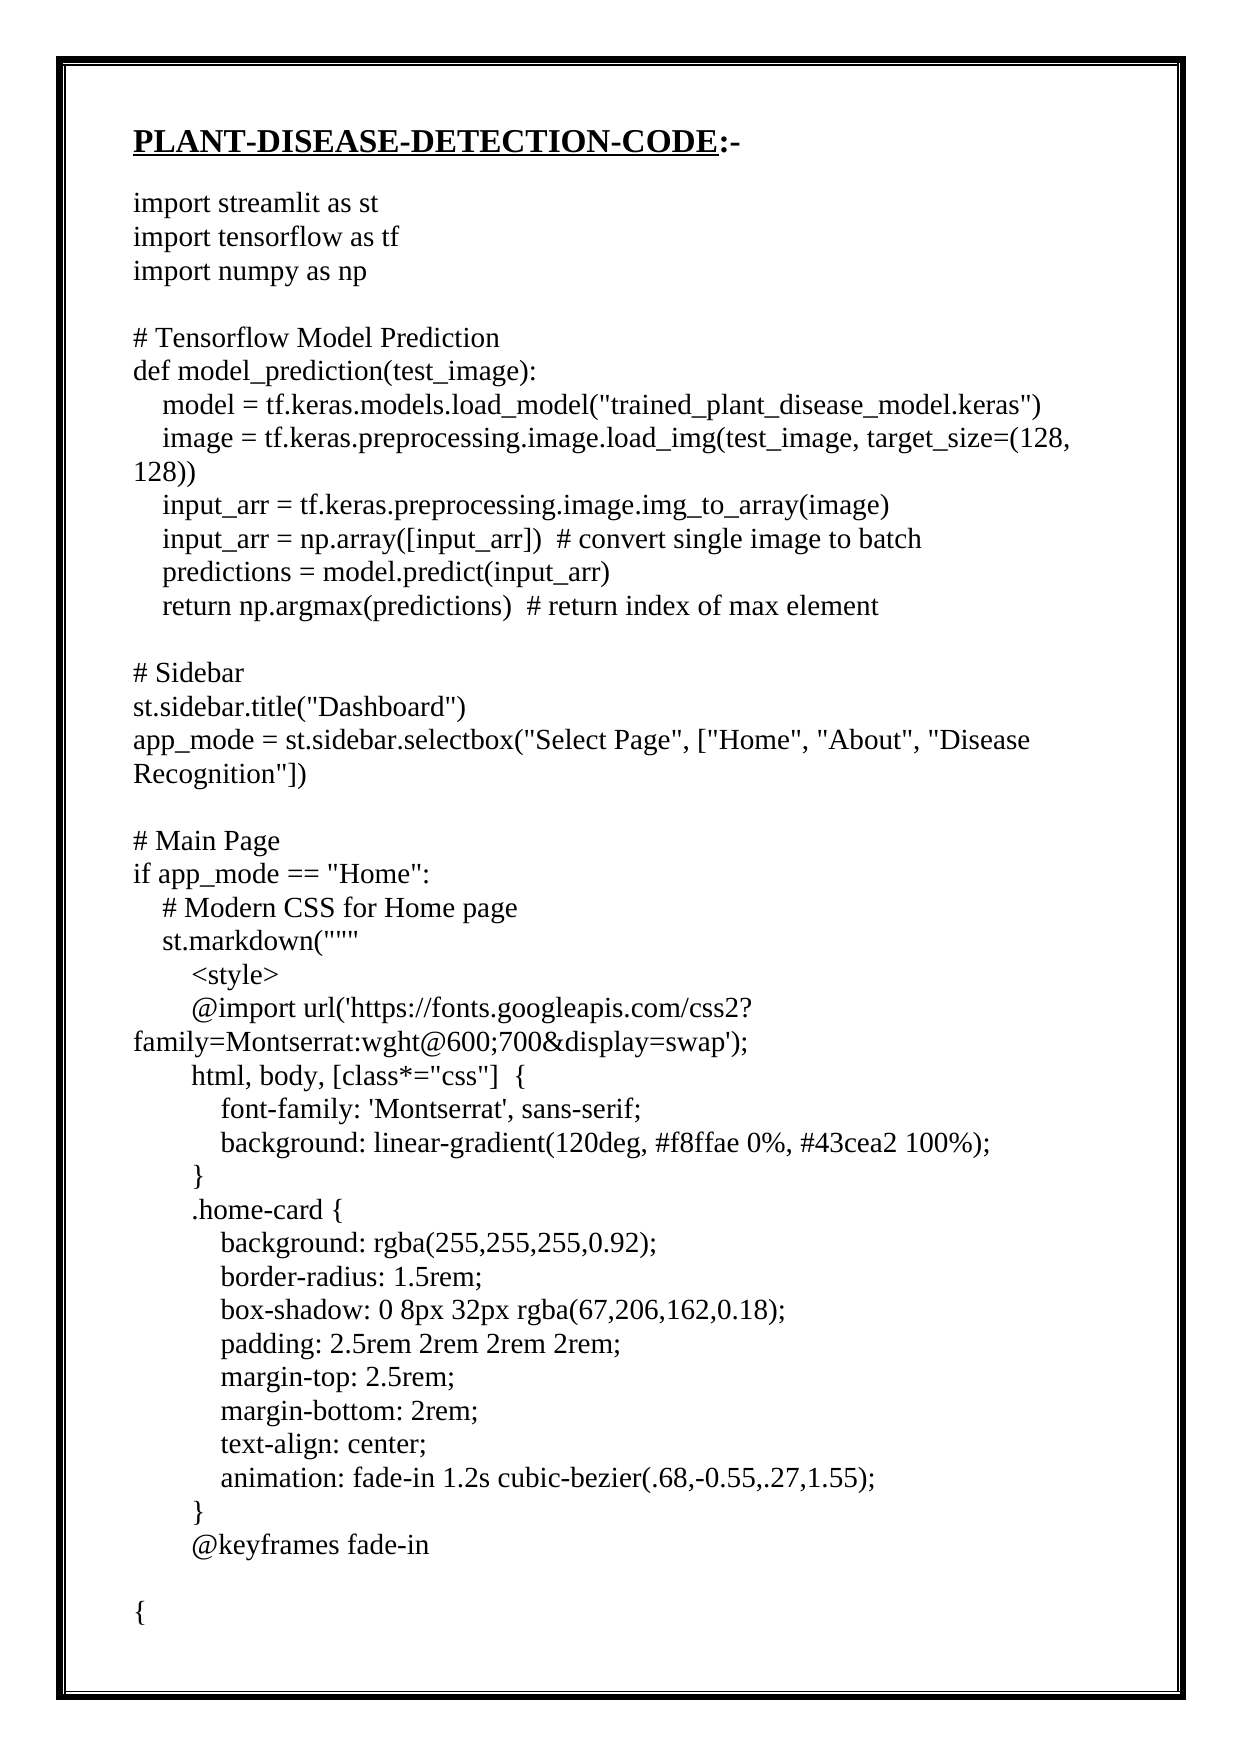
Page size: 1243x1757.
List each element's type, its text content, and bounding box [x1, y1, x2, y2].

text # Modern CSS for Home page [133, 890, 1110, 923]
text font-family: 'Montserrat', sans-serif; [133, 1091, 1110, 1125]
text box-shadow: 0 8px 32px rgba(67,206,162,0.18); [133, 1292, 1110, 1326]
text @keyframes fade-in [133, 1527, 1110, 1561]
text app_mode = st.sidebar.selectbox("Select Page", ["Home", "About", "Disease Recognition"]) [133, 722, 1110, 789]
text <style> [133, 957, 1110, 991]
text html, body, [class*="css"] { [133, 1058, 1110, 1091]
text model = tf.keras.models.load_model("trained_plant_disease_model.keras") [133, 387, 1110, 420]
text border-radius: 1.5rem; [133, 1259, 1110, 1292]
text import tensorflow as tf [133, 219, 1110, 253]
text def model_prediction(test_image): [133, 353, 1110, 387]
text image = tf.keras.preprocessing.image.load_img(test_image, target_size=(128, 128)) [133, 420, 1110, 487]
text background: linear-gradient(120deg, #f8ffae 0%, #43cea2 100%); [133, 1125, 1110, 1158]
text animation: fade-in 1.2s cubic-bezier(.68,-0.55,.27,1.55); [133, 1460, 1110, 1494]
text margin-bottom: 2rem; [133, 1393, 1110, 1427]
text input_arr = tf.keras.preprocessing.image.img_to_array(image) [133, 487, 1110, 521]
text input_arr = np.array([input_arr]) # convert single image to batch [133, 521, 1110, 554]
text } [133, 1494, 1110, 1527]
text st.sidebar.title("Dashboard") [133, 689, 1110, 722]
text .home-card { [133, 1192, 1110, 1225]
text text-align: center; [133, 1427, 1110, 1460]
text # Sidebar [133, 655, 1110, 689]
text if app_mode == "Home": [133, 856, 1110, 890]
text # Main Page [133, 823, 1110, 856]
text background: rgba(255,255,255,0.92); [133, 1225, 1110, 1259]
text margin-top: 2.5rem; [133, 1359, 1110, 1393]
text PLANT-DISEASE-DETECTION-CODE:- [133, 121, 1110, 159]
text st.markdown(""" [133, 923, 1110, 957]
text @import url('https://fonts.googleapis.com/css2?family=Montserrat:wght@600;700&display=swap'); [133, 991, 1110, 1058]
text { [133, 1594, 1110, 1628]
text # Tensorflow Model Prediction [133, 320, 1110, 353]
text } [133, 1158, 1110, 1192]
text predictions = model.predict(input_arr) [133, 554, 1110, 588]
text padding: 2.5rem 2rem 2rem 2rem; [133, 1326, 1110, 1359]
text import streamlit as st [133, 186, 1110, 219]
text import numpy as np [133, 253, 1110, 286]
text return np.argmax(predictions) # return index of max element [133, 588, 1110, 622]
